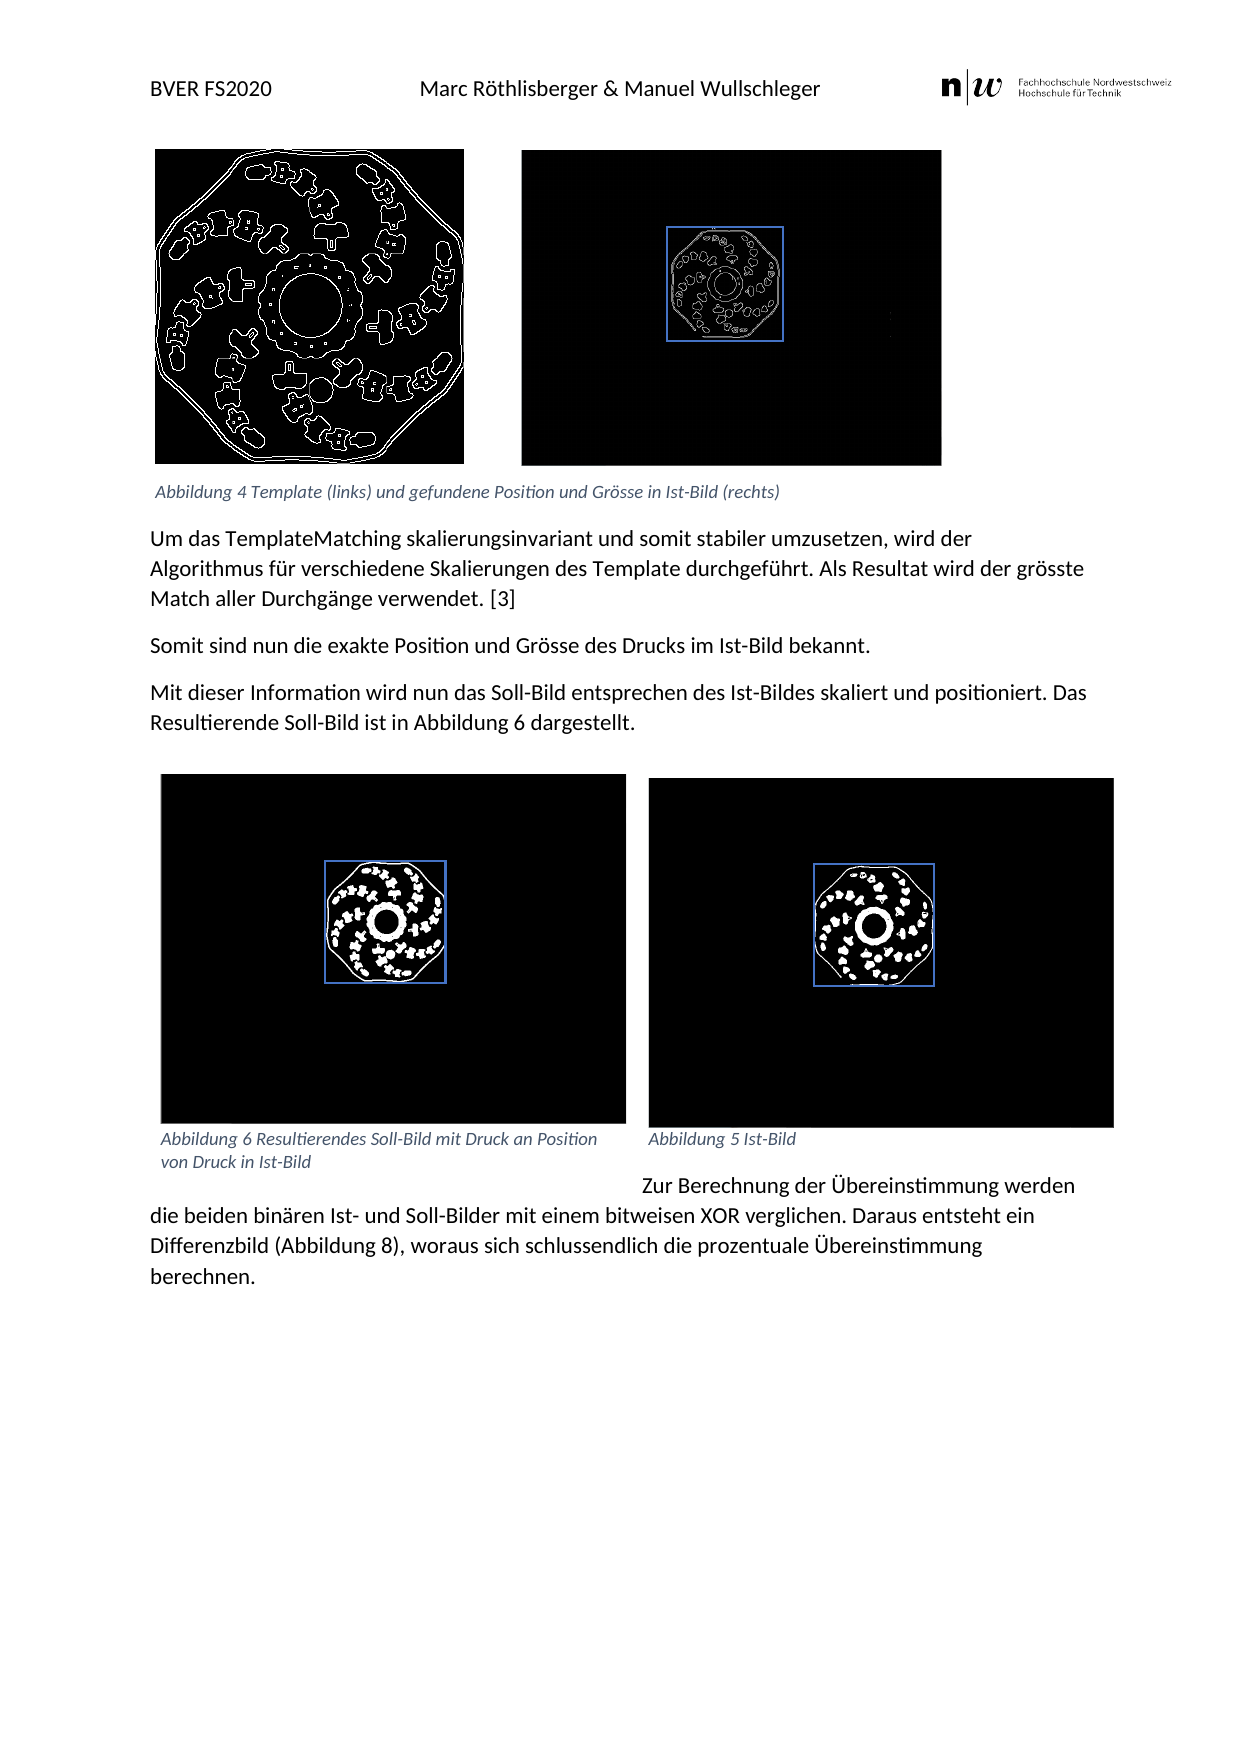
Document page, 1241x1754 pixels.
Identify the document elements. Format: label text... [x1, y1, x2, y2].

text Um das TemplateMatching skalierungsinvariant und somit stabiler umzusetzen, wird der Algorithmus für verschiedene Skalierungen des Template durchgeführt. Als Resultat wird der grösste Match aller Durchgänge verwendet. [3] [150, 484, 1090, 612]
picture [922, 61, 1189, 118]
picture [160, 774, 627, 1124]
text Somit sind nun die exakte Position und Grösse des Drucks im Ist-Bild bekannt. [150, 631, 1090, 659]
picture [155, 149, 464, 464]
picture [521, 150, 942, 466]
picture [648, 778, 1114, 1128]
text Mit dieser Information wird nun das Soll-Bild entsprechen des Ist-Bildes skaliert und positioniert. Das Resultierende Soll-Bild ist in Abbildung 6 dargestellt. [150, 678, 1090, 736]
